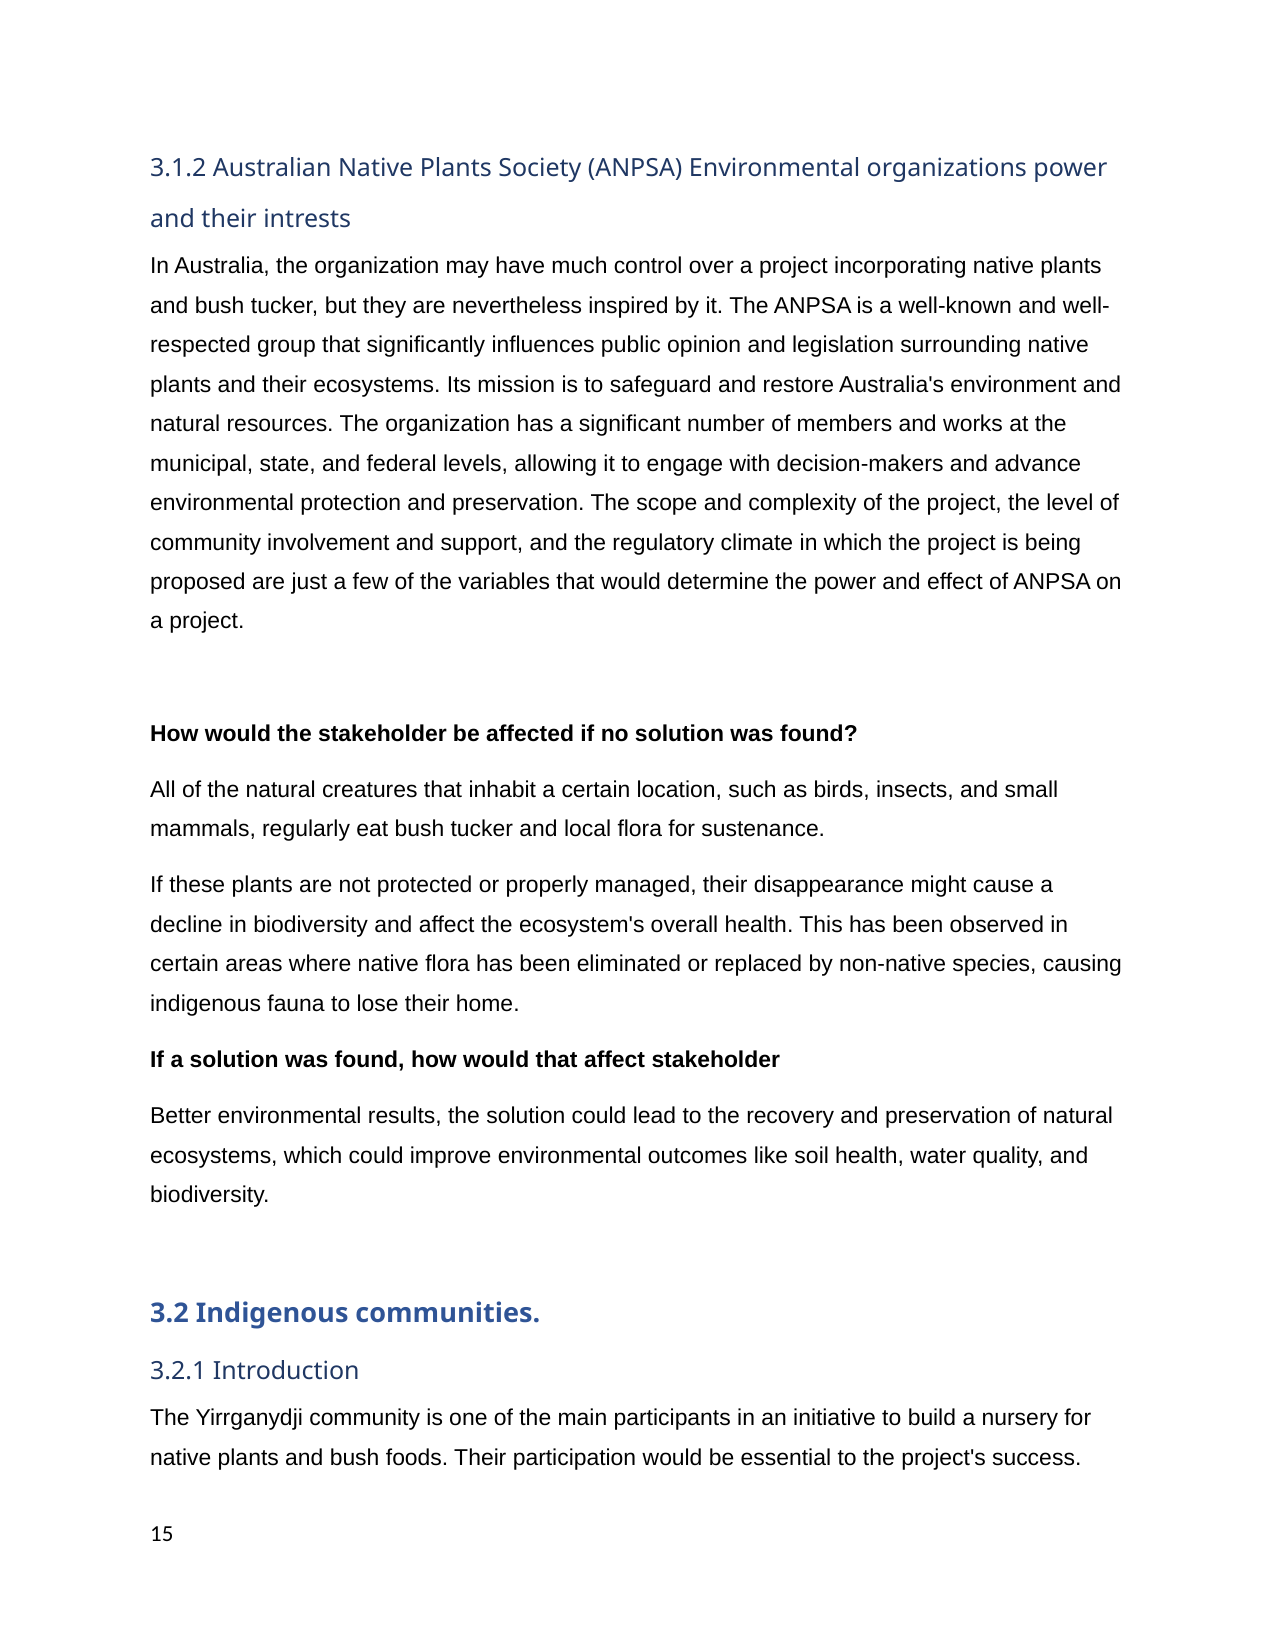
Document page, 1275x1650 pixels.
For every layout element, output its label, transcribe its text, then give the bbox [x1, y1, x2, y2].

subtitle 3.2 Indigenous communities. [150, 1293, 1125, 1330]
text If these plants are not protected or properly managed, their disappearance might cause a decline in biodiversity and affect the ecosystem's overall health. This has been observed in certain areas where native flora has been eliminated or replaced by non-native species, causing indigenous fauna to lose their home. [150, 871, 1125, 1016]
text Better environmental results, the solution could lead to the recovery and preservation of natural ecosystems, which could improve environmental outcomes like soil health, water quality, and biodiversity. [150, 1102, 1125, 1207]
text All of the natural creatures that inhabit a certain location, such as birds, insects, and small mammals, regularly eat bush tucker and local flora for sustenance. [150, 776, 1125, 842]
subtitle 3.1.2 Australian Native Plants Society (ANPSA) Environmental organizations power and their intrests [150, 150, 1125, 235]
text In Australia, the organization may have much control over a project incorporating native plants and bush tucker, but they are nevertheless inspired by it. The ANPSA is a well-known and well-respected group that significantly influences public opinion and legislation surrounding native plants and their ecosystems. Its mission is to safeguard and restore Australia's environment and natural resources. The organization has a significant number of members and works at the municipal, state, and federal levels, allowing it to engage with decision-makers and advance environmental protection and preservation. The scope and complexity of the project, the level of community involvement and support, and the regulatory climate in which the project is being proposed are just a few of the variables that would determine the power and effect of ANPSA on a project. [150, 252, 1125, 634]
text How would the stakeholder be affected if no solution was found? [150, 720, 1125, 746]
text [150, 1404, 1125, 1470]
subtitle 3.2.1 Introduction [150, 1353, 1125, 1387]
text If a solution was found, how would that affect stakeholder [150, 1046, 1125, 1072]
